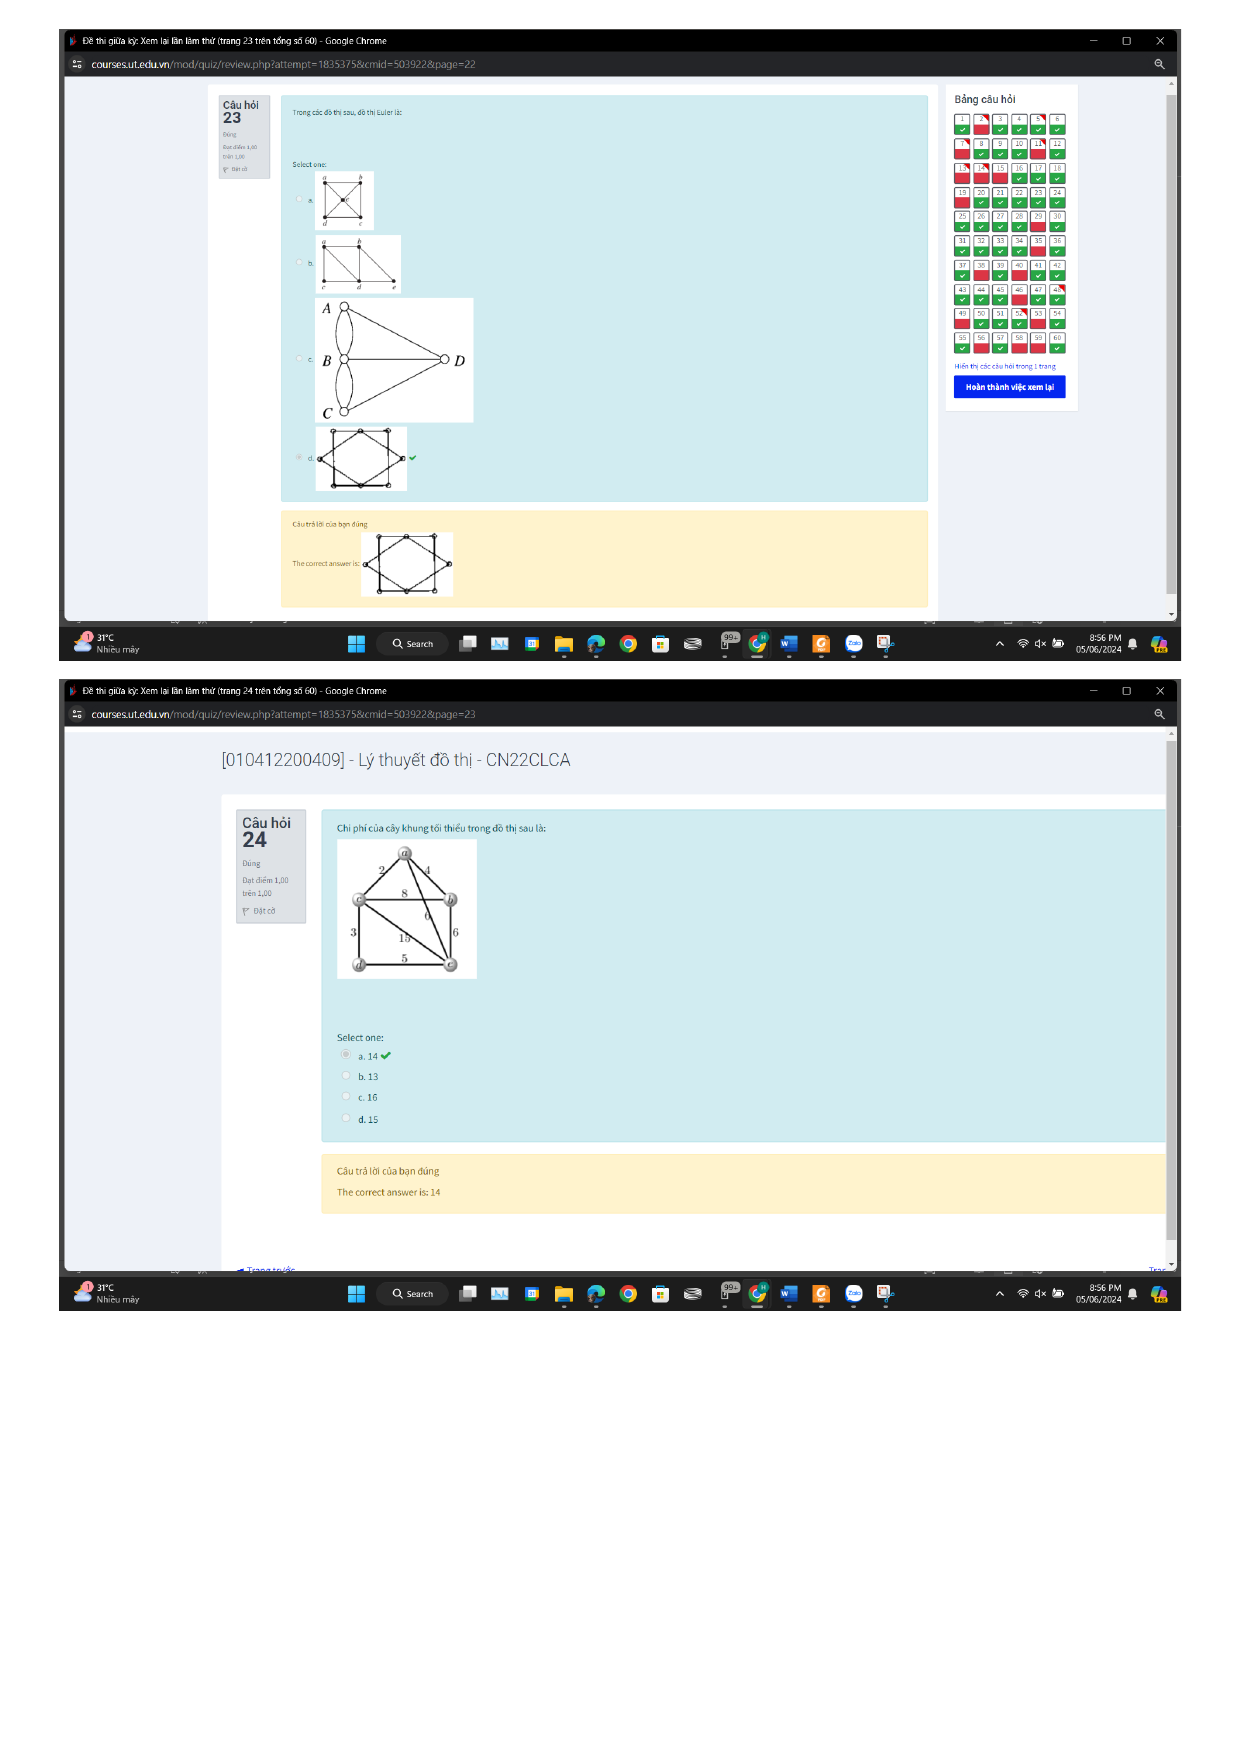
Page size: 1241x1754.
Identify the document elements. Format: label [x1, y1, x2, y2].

picture [59, 29, 1182, 661]
picture [59, 679, 1182, 1311]
